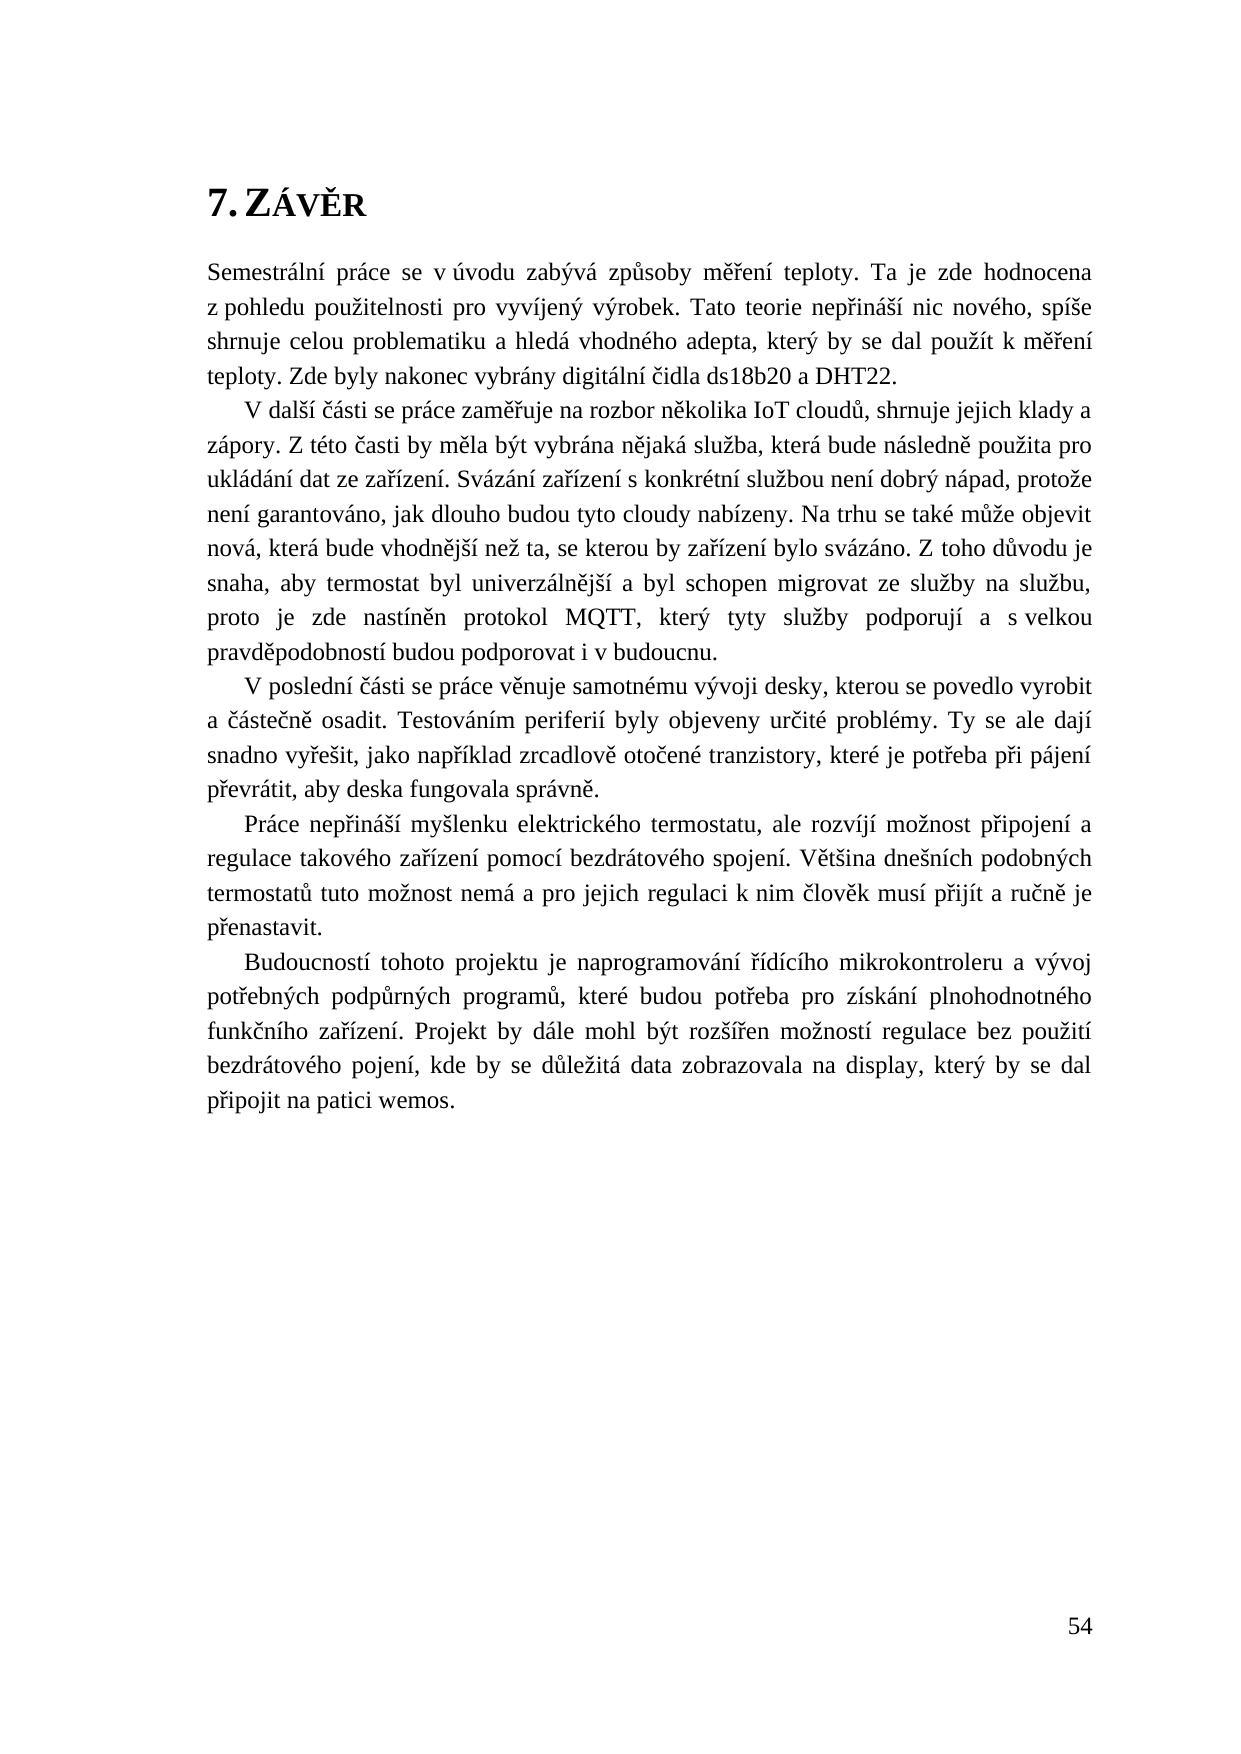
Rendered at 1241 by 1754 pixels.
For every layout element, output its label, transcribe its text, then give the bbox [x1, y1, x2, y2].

text Budoucností tohoto projektu je naprogramování řídícího mikrokontroleru a vývoj potřebných podpůrných programů, které budou potřeba pro získání plnohodnotného funkčního zařízení. Projekt by dále mohl být rozšířen možností regulace bez použití bezdrátového pojení, kde by se důležitá data zobrazovala na display, který by se dal připojit na patici wemos. [207, 947, 1092, 1113]
text V další části se práce zaměřuje na rozbor několika IoT cloudů, shrnuje jejich klady a zápory. Z této časti by měla být vybrána nějaká služba, která bude následně použita pro ukládání dat ze zařízení. Svázání zařízení s konkrétní službou není dobrý nápad, protože není garantováno, jak dlouho budou tyto cloudy nabízeny. Na trhu se také může objevit nová, která bude vhodnější než ta, se kterou by zařízení bylo svázáno. Z toho důvodu je snaha, aby termostat byl univerzálnější a byl schopen migrovat ze služby na službu, proto je zde nastíněn protokol MQTT, který tyty služby podporují a s velkou pravděpodobností budou podporovat i v budoucnu. [207, 395, 1092, 665]
text Semestrální práce se v úvodu zabývá způsoby měření teploty. Ta je zde hodnocena z pohledu použitelnosti pro vyvíjený výrobek. Tato teorie nepřináší nic nového, spíše shrnuje celou problematiku a hledá vhodného adepta, který by se dal použít k měření teploty. Zde byly nakonec vybrány digitální čidla ds18b20 a DHT22. [207, 257, 1092, 389]
subtitle Závěr [207, 177, 1092, 225]
text V poslední části se práce věnuje samotnému vývoji desky, kterou se povedlo vyrobit a částečně osadit. Testováním periferií byly objeveny určité problémy. Ty se ale dají snadno vyřešit, jako například zrcadlově otočené tranzistory, které je potřeba při pájení převrátit, aby deska fungovala správně. [207, 671, 1092, 803]
text Práce nepřináší myšlenku elektrického termostatu, ale rozvíjí možnost připojení a regulace takového zařízení pomocí bezdrátového spojení. Většina dnešních podobných termostatů tuto možnost nemá a pro jejich regulaci k nim člověk musí přijít a ručně je přenastavit. [207, 809, 1092, 941]
